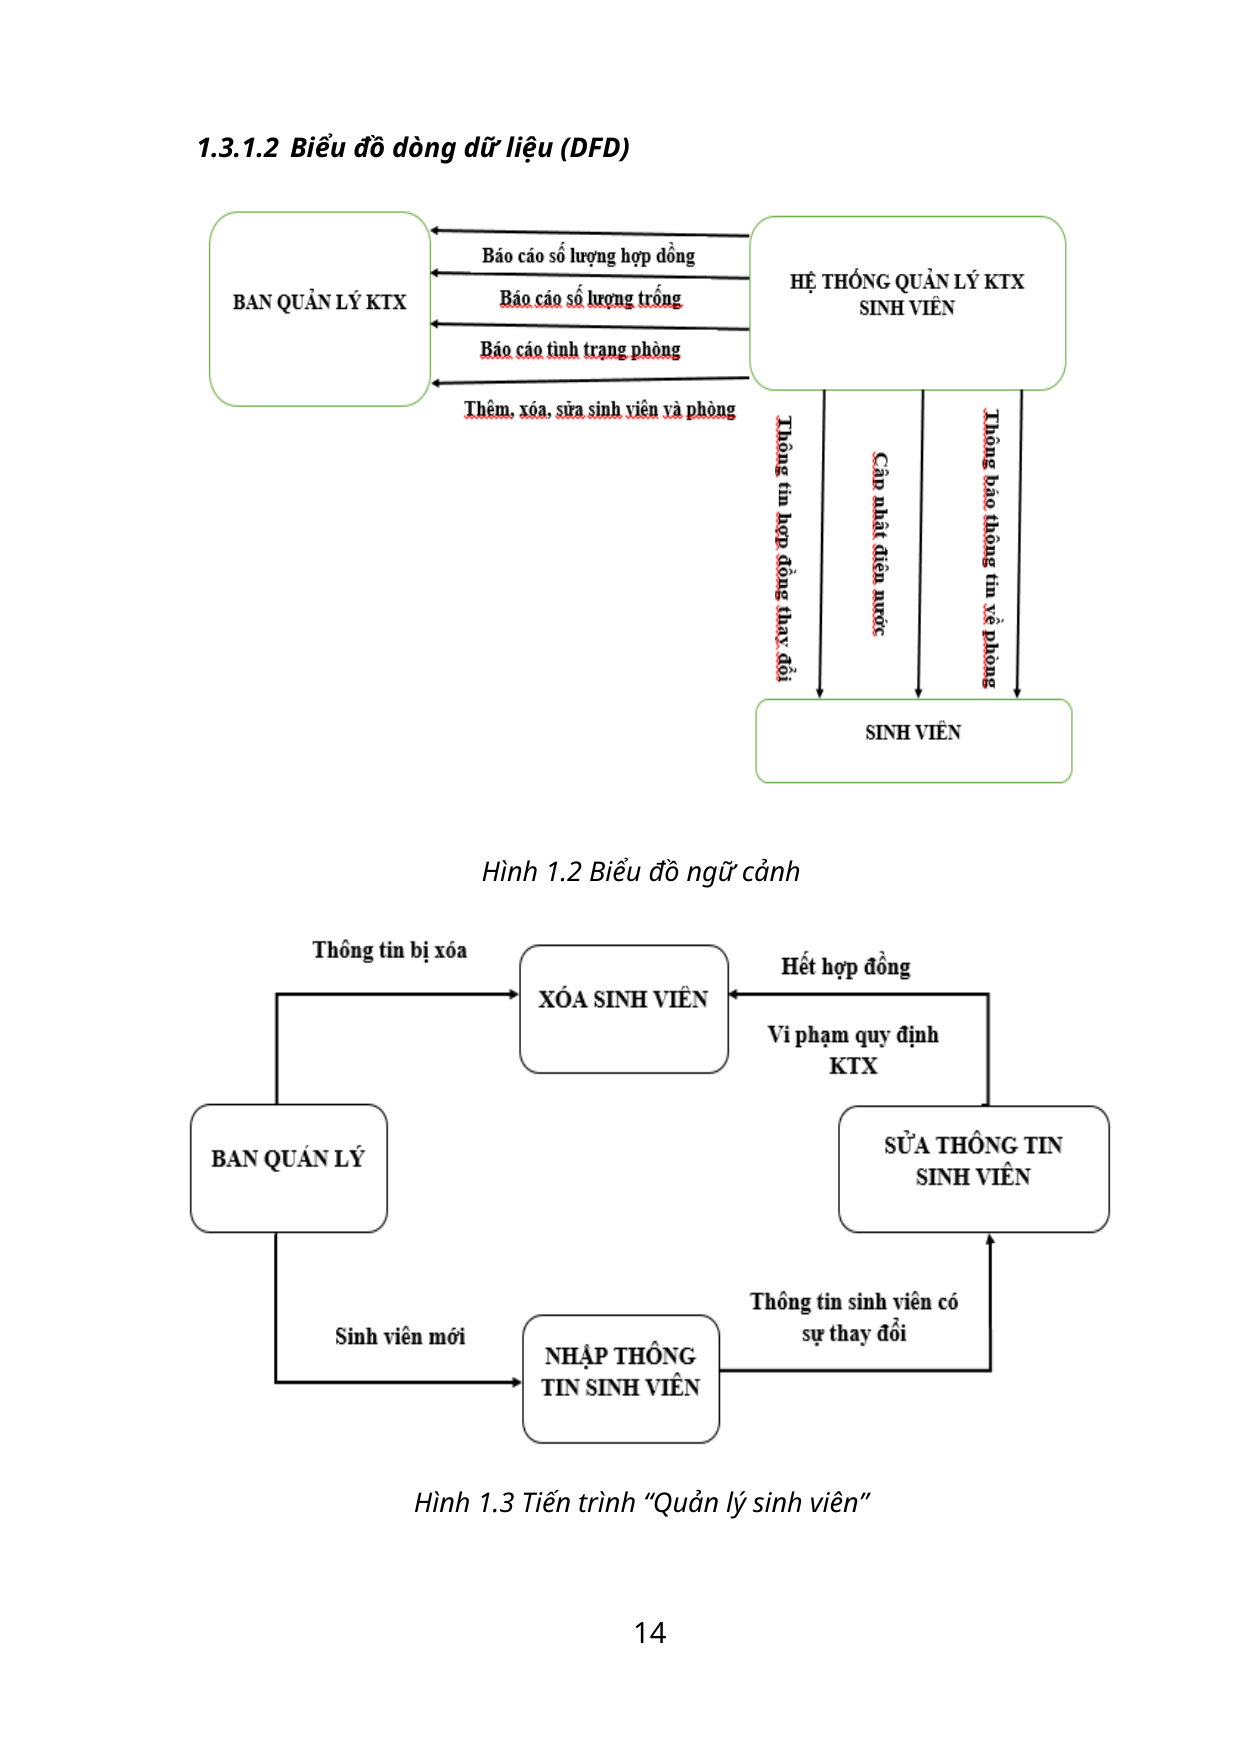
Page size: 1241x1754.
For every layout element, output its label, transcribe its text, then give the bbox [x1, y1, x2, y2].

list Biểu đồ dòng dữ liệu (DFD) [196, 129, 1108, 166]
picture [177, 905, 1122, 1469]
text Hình 1.3 Tiến trình “Quản lý sinh viên” [177, 1483, 1108, 1520]
picture [177, 181, 1122, 839]
text Hình 1.2 Biểu đồ ngữ cảnh [177, 853, 1108, 890]
